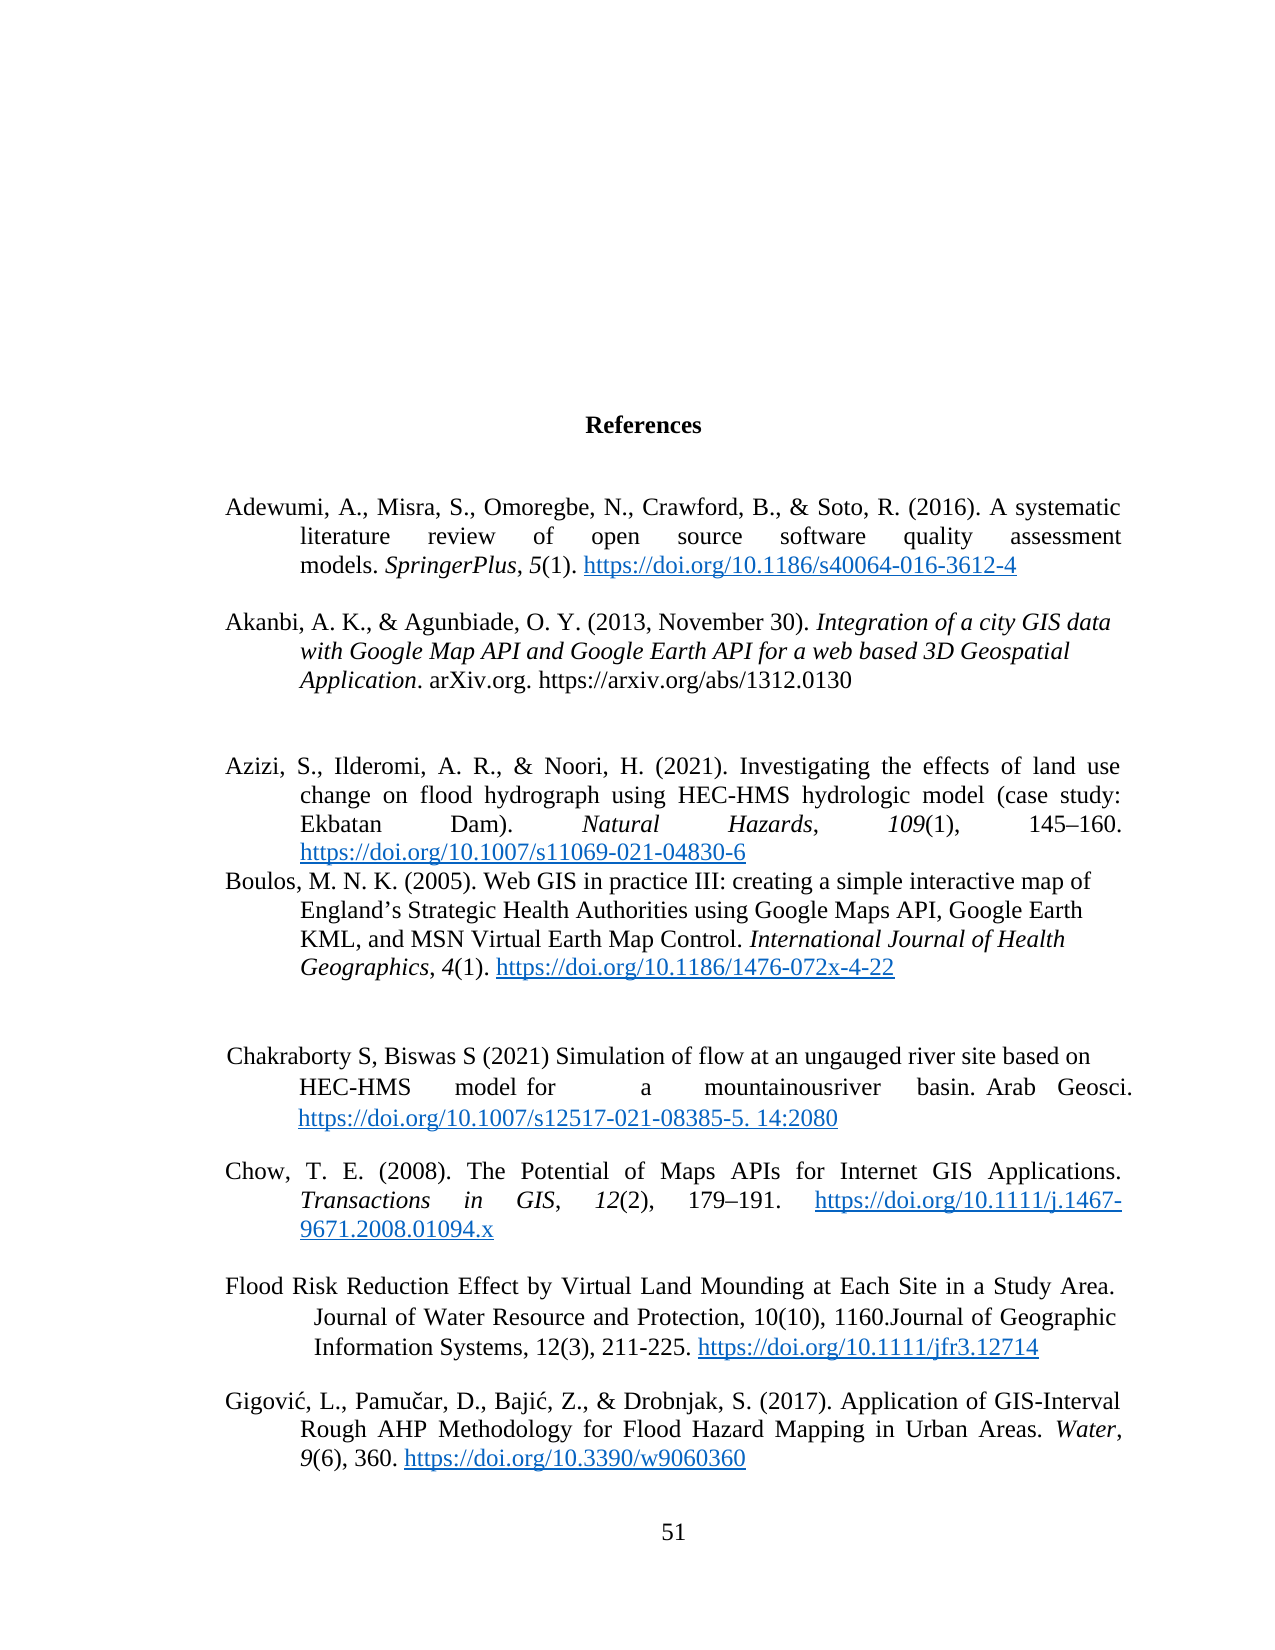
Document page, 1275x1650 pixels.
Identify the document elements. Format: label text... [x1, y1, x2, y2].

text References [165, 410, 1122, 439]
text Adewumi, A., Misra, S., Omoregbe, N., Crawford, B., & Soto, R. (2016). A systematic literature review of open source software quality assessment models. SpringerPlus, 5(1). https://doi.org/10.1186/s40064-016-3612-4 [225, 492, 1122, 579]
text Chakraborty S, Biswas S (2021) Simulation of flow at an ungauged river site based on [226, 1041, 1117, 1070]
text Boulos, M. N. K. (2005). Web GIS in practice III: creating a simple interactive map of England’s Strategic Health Authorities using Google Maps API, Google Earth KML, and MSN Virtual Earth Map Control. International Journal of Health Geographics, 4(1). https://doi.org/10.1186/1476-072x-4-22 [225, 866, 1122, 981]
text https://doi.org/10.1007/s12517-021-08385-5. 14:2080 [298, 1103, 1117, 1132]
text Azizi, S., Ilderomi, A. R., & Noori, H. (2021). Investigating the effects of land use change on flood hydrograph using HEC-HMS hydrologic model (case study: Ekbatan Dam). Natural Hazards, 109(1), 145–160. https://doi.org/10.1007/s11069-021-04830-6 [225, 751, 1122, 866]
text Chow, T. E. (2008). The Potential of Maps APIs for Internet GIS Applications. Transactions in GIS, 12(2), 179–191. https://doi.org/10.1111/j.1467-9671.2008.01094.x [225, 1156, 1122, 1243]
text Flood Risk Reduction Effect by Virtual Land Mounding at Each Site in a Study Area. Journal of Water Resource and Protection, 10(10), 1160.Journal of Geographic Information Systems, 12(3), 211-225. https://doi.org/10.1111/jfr3.12714 [225, 1271, 1117, 1361]
text Gigović, L., Pamučar, D., Bajić, Z., & Drobnjak, S. (2017). Application of GIS-Interval Rough AHP Methodology for Flood Hazard Mapping in Urban Areas. Water, 9(6), 360. https://doi.org/10.3390/w9060360 [225, 1386, 1122, 1472]
text Akanbi, A. K., & Agunbiade, O. Y. (2013, November 30). Integration of a city GIS data with Google Map API and Google Earth API for a web based 3D Geospatial Application. arXiv.org. https://arxiv.org/abs/1312.0130 [225, 607, 1122, 694]
text HEC-HMS model for a mountainous river basin. Arab Geosci. [299, 1072, 1122, 1101]
